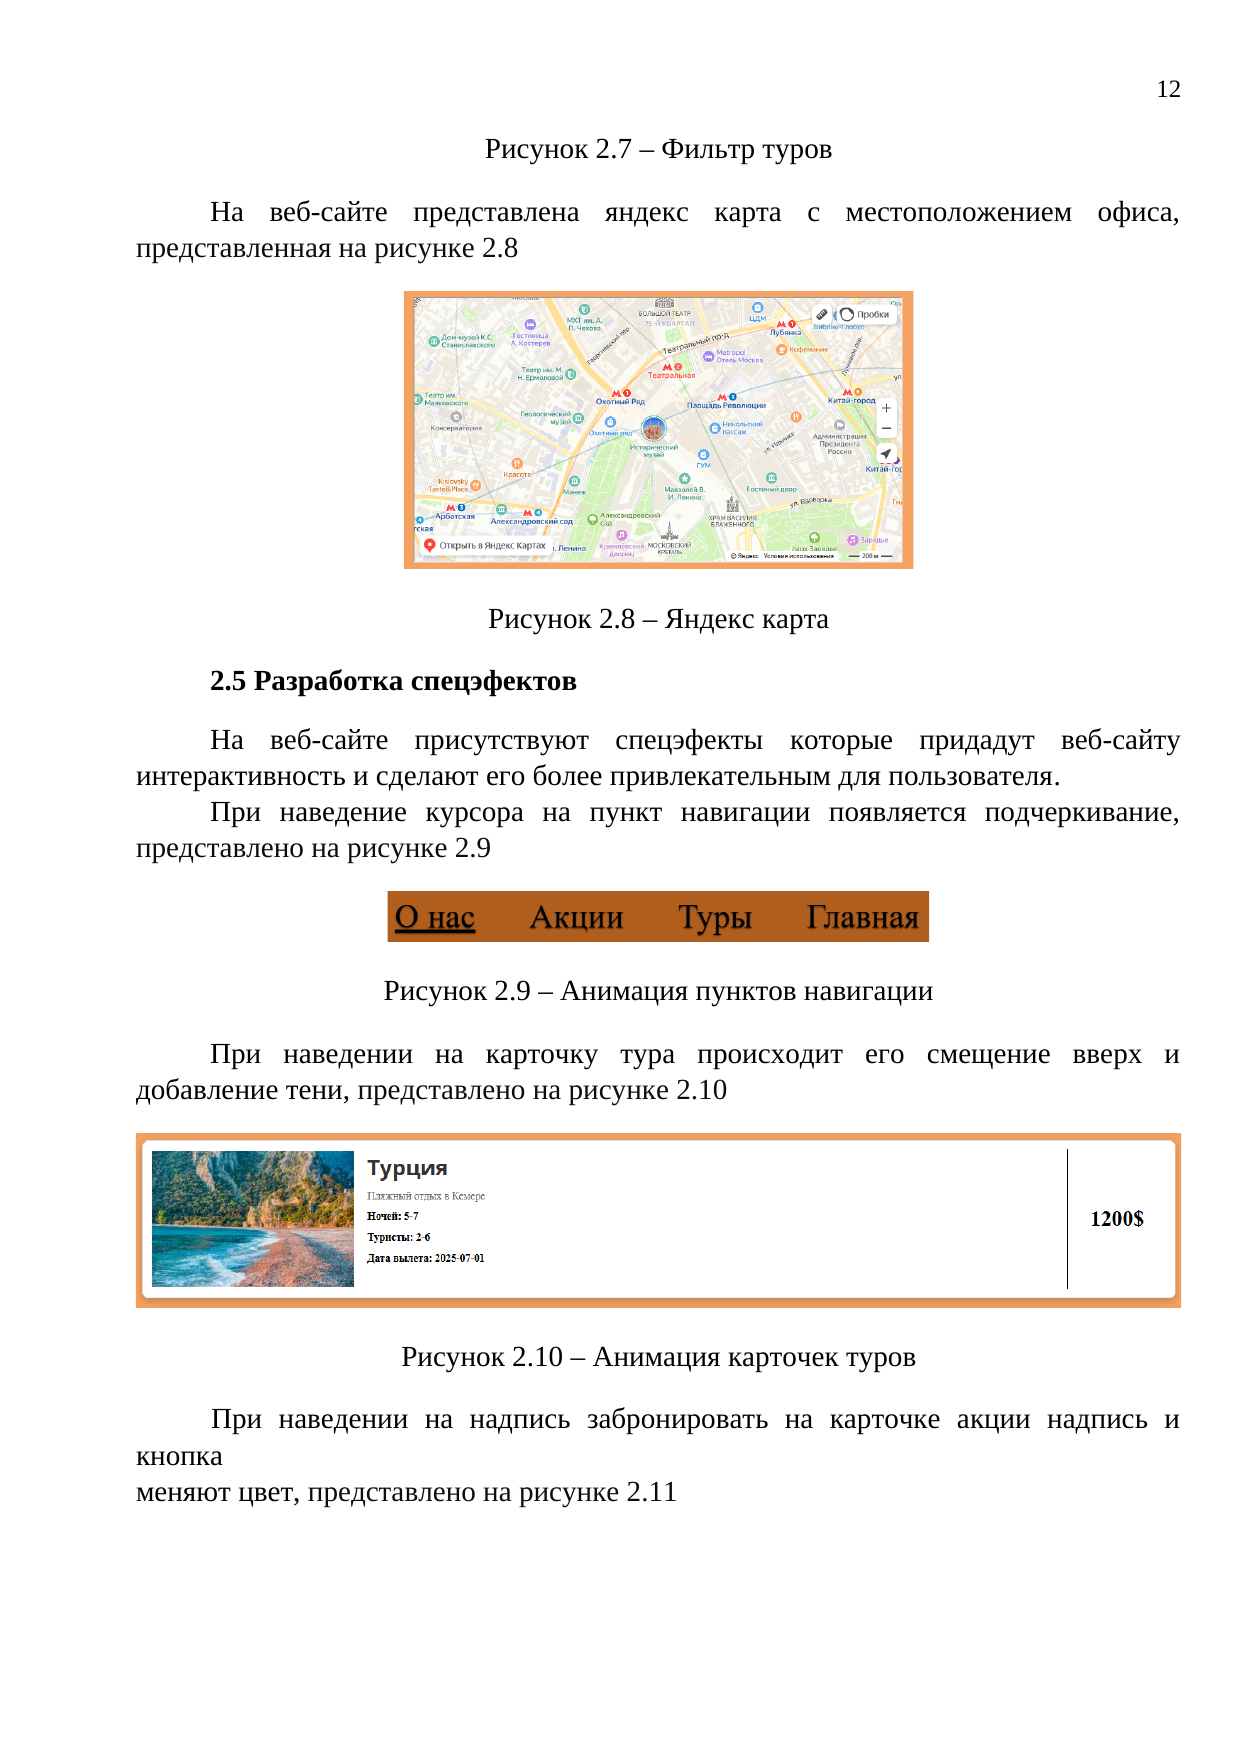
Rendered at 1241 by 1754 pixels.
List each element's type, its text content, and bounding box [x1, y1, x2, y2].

text При наведении на надпись забронировать на карточке акции надпись и кнопка [136, 1402, 1181, 1471]
text Рисунок 2.9 – Анимация пунктов навигации [136, 973, 1181, 1007]
picture [387, 891, 930, 942]
text При наведение курсора на пункт навигации появляется подчеркивание, представлено на рисунке 2.9 [136, 794, 1181, 864]
text Разработка спецэфектов [136, 663, 1181, 697]
text Рисунок 2.7 – Фильтр туров [136, 131, 1181, 165]
text На веб-сайте представлена яндекс карта с местоположением офиса, представленная на рисунке 2.8 [136, 194, 1181, 264]
text При наведении на карточку тура происходит его смещение вверх и добавление тени, представлено на рисунке 2.10 [136, 1036, 1181, 1106]
picture [135, 1133, 1182, 1308]
picture [403, 291, 914, 569]
text Рисунок 2.8 – Яндекс карта [136, 601, 1181, 634]
text На веб-сайте присутствуют спецэфекты которые придадут веб-сайту интерактивность и сделают его более привлекательным для пользователя. [136, 722, 1181, 792]
text меняют цвет, представлено на рисунке 2.11 [136, 1474, 1181, 1507]
text Рисунок 2.10 – Анимация карточек туров [136, 1339, 1181, 1372]
